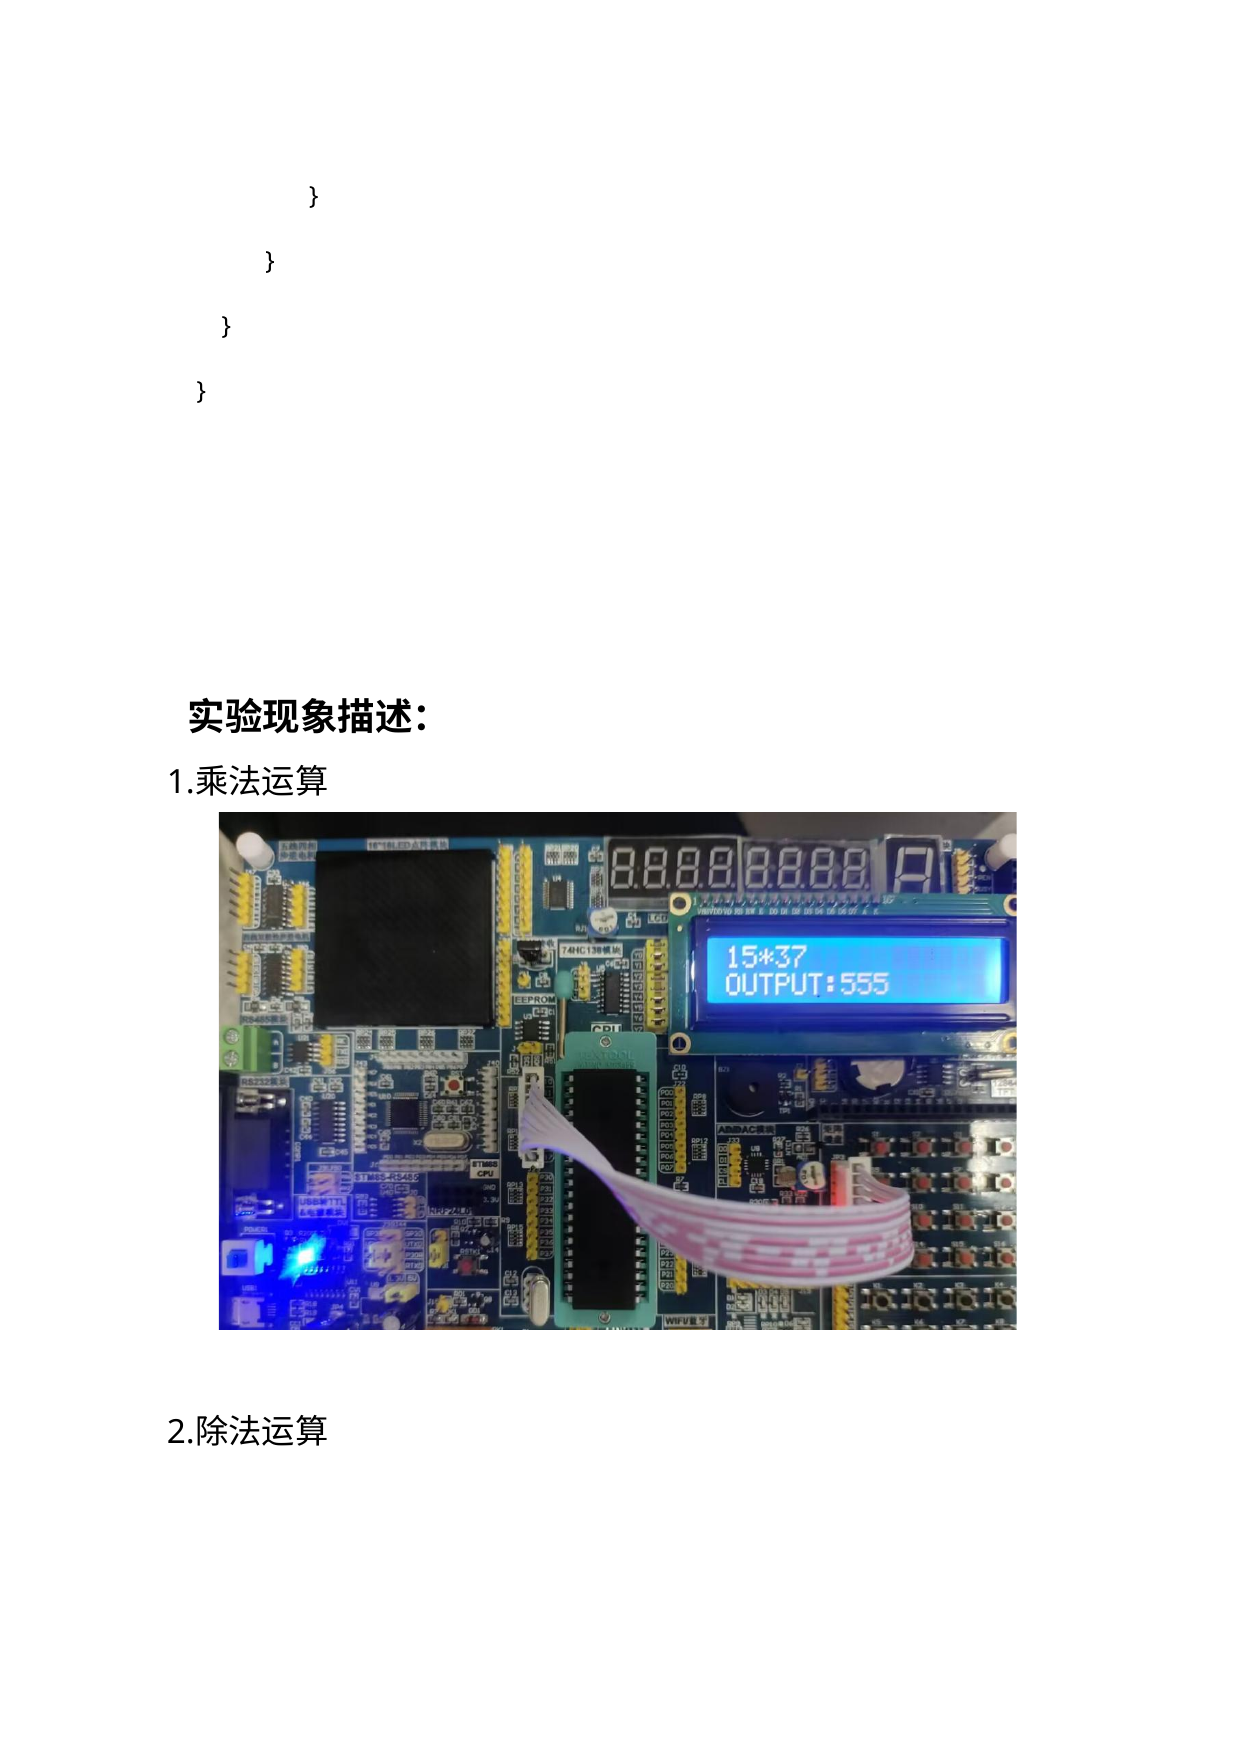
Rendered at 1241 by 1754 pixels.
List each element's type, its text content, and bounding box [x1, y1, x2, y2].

text 2.除法运算 [0, 1397, 1240, 1462]
list } [194, 162, 1153, 227]
list } [194, 227, 1153, 292]
list } [194, 357, 1153, 422]
text 1.乘法运算 [0, 747, 1240, 812]
text 实验现象描述： [0, 682, 1240, 747]
list } [194, 292, 1153, 357]
picture [218, 812, 1017, 1330]
